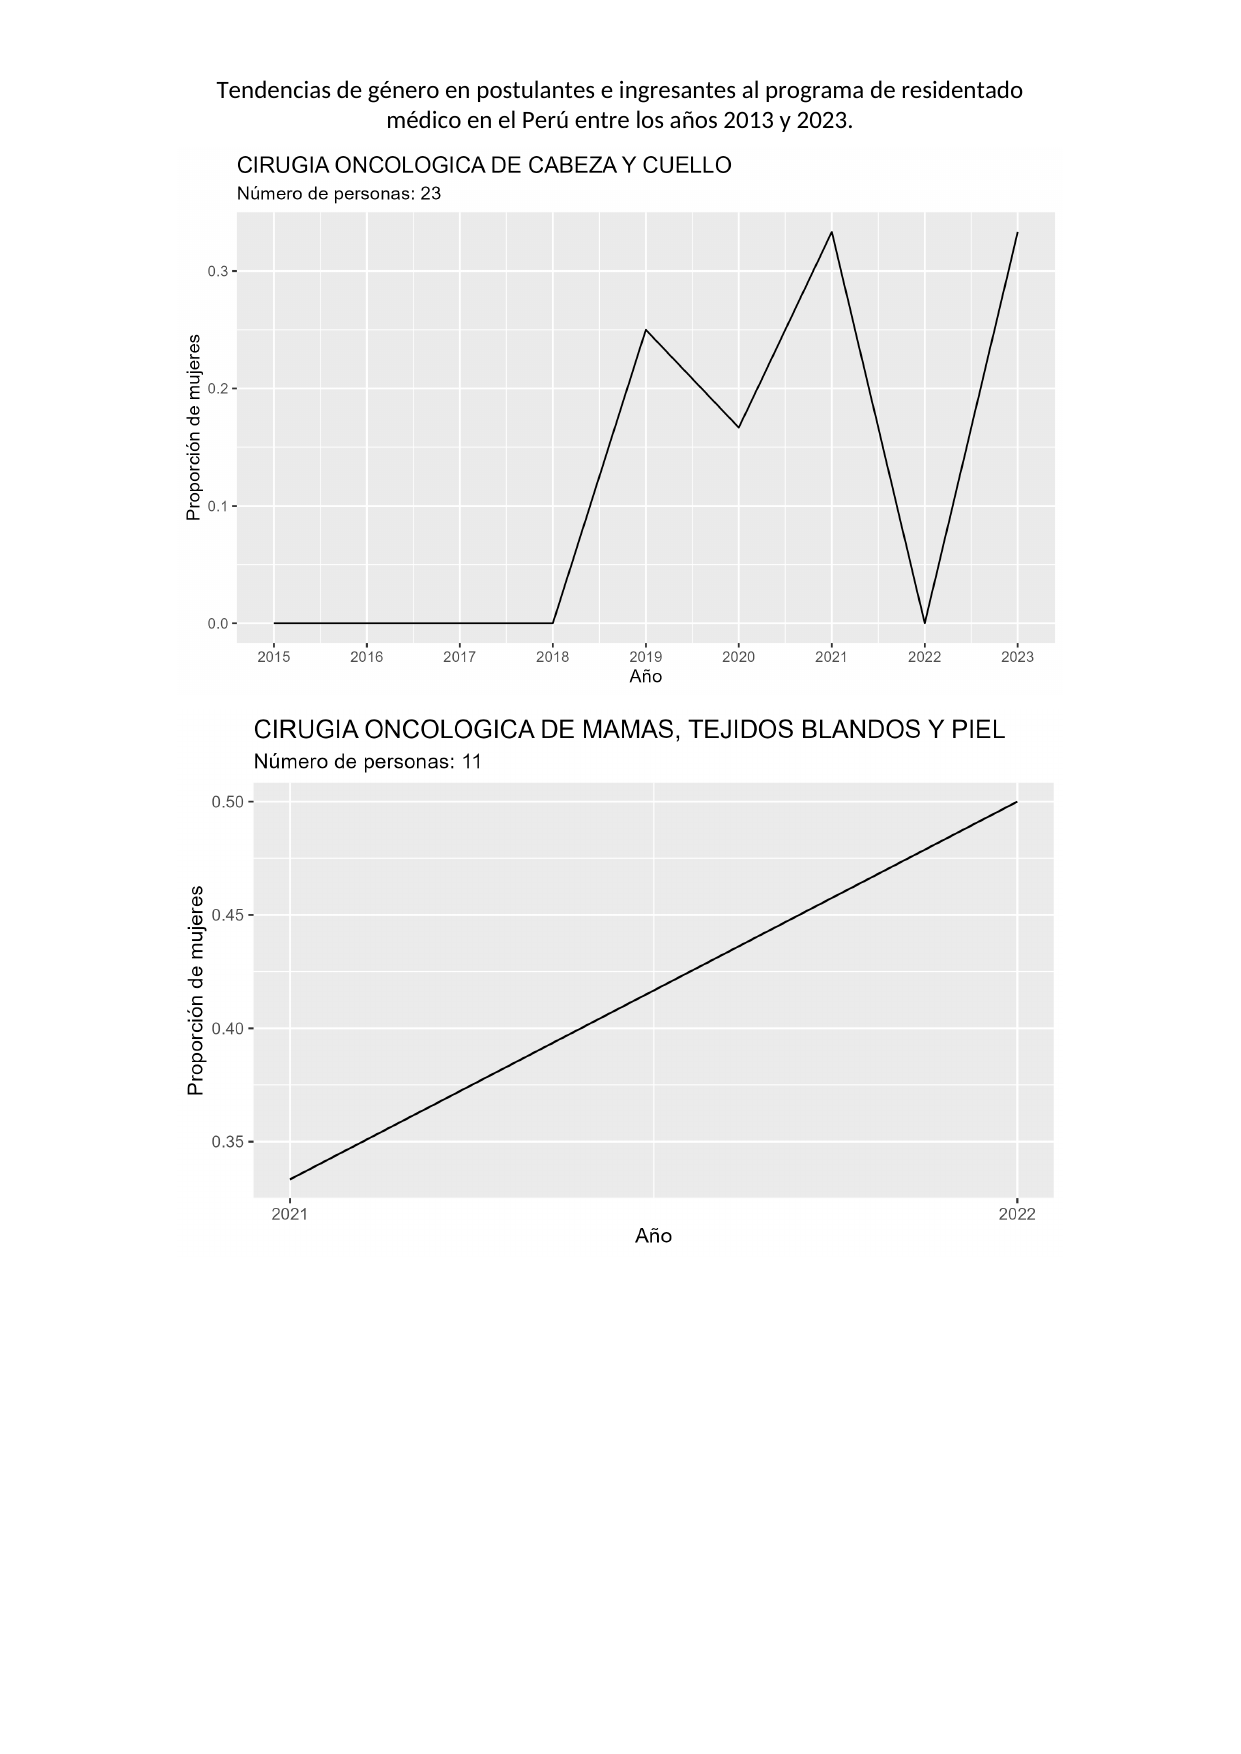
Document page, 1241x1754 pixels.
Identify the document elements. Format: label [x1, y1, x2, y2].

picture [177, 147, 1063, 695]
picture [177, 709, 1063, 1257]
